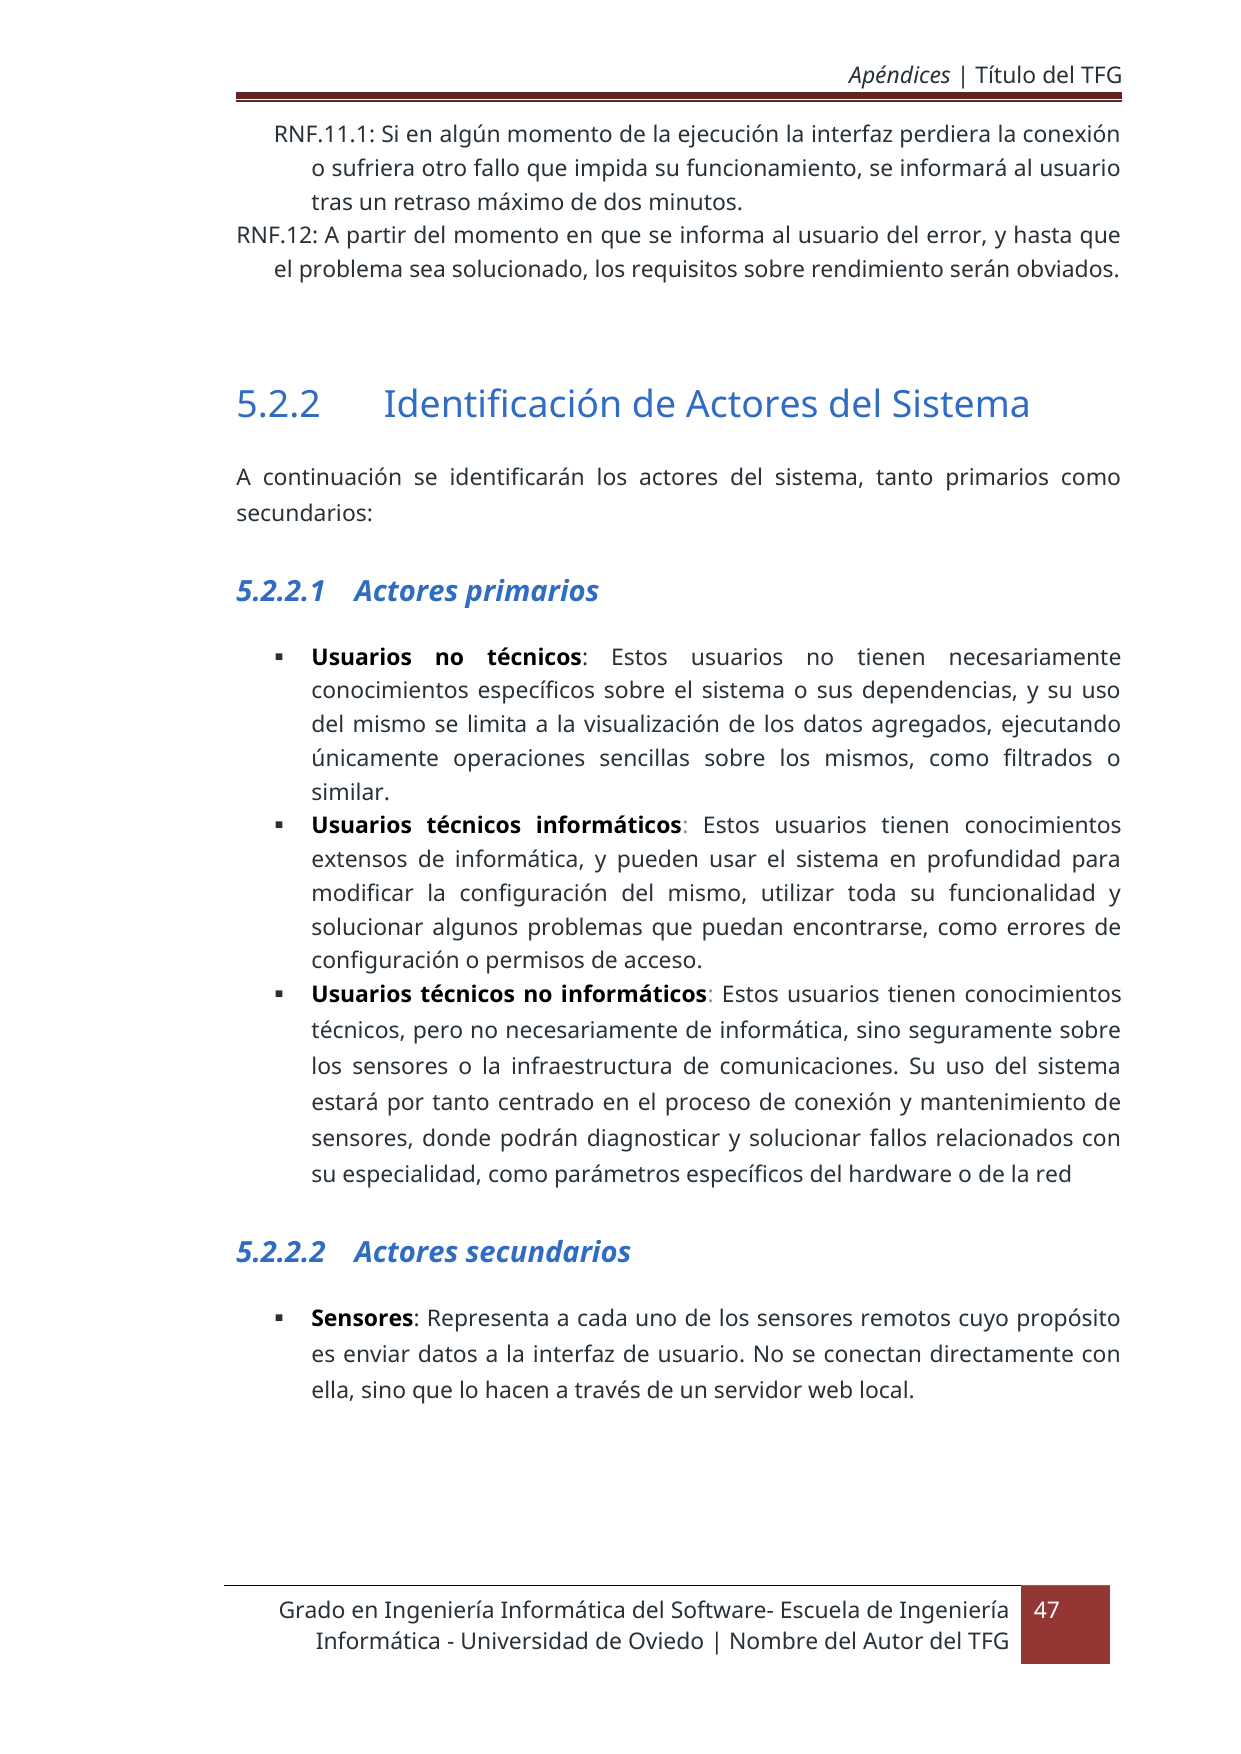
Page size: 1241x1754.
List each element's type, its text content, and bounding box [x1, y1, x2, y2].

subtitle Identificación de Actores del Sistema [236, 377, 1122, 428]
subtitle Actores primarios [236, 570, 1122, 610]
list Usuarios no técnicos: Estos usuarios no tienen necesariamente conocimientos específicos sobre el sistema o sus dependencias, y su uso del mismo se limita a la visualización de los datos agregados, ejecutando únicamente operaciones sencillas sobre los mismos, como filtrados o similar. [274, 641, 1122, 807]
list Sensores: Representa a cada uno de los sensores remotos cuyo propósito es enviar datos a la interfaz de usuario. No se conectan directamente con ella, sino que lo hacen a través de un servidor web local. [274, 1302, 1122, 1405]
list Si en algún momento de la ejecución la interfaz perdiera la conexión o sufriera otro fallo que impida su funcionamiento, se informará al usuario tras un retraso máximo de dos minutos. [274, 118, 1122, 217]
text A continuación se identificarán los actores del sistema, tanto primarios como secundarios: [236, 461, 1122, 528]
subtitle Actores secundarios [236, 1231, 1122, 1271]
list Usuarios técnicos informáticos: Estos usuarios tienen conocimientos extensos de informática, y pueden usar el sistema en profundidad para modificar la configuración del mismo, utilizar toda su funcionalidad y solucionar algunos problemas que puedan encontrarse, como errores de configuración o permisos de acceso. [274, 809, 1122, 976]
list Usuarios técnicos no informáticos: Estos usuarios tienen conocimientos técnicos, pero no necesariamente de informática, sino seguramente sobre los sensores o la infraestructura de comunicaciones. Su uso del sistema estará por tanto centrado en el proceso de conexión y mantenimiento de sensores, donde podrán diagnosticar y solucionar fallos relacionados con su especialidad, como parámetros específicos del hardware o de la red [274, 978, 1122, 1189]
list A partir del momento en que se informa al usuario del error, y hasta que el problema sea solucionado, los requisitos sobre rendimiento serán obviados. [236, 219, 1122, 284]
